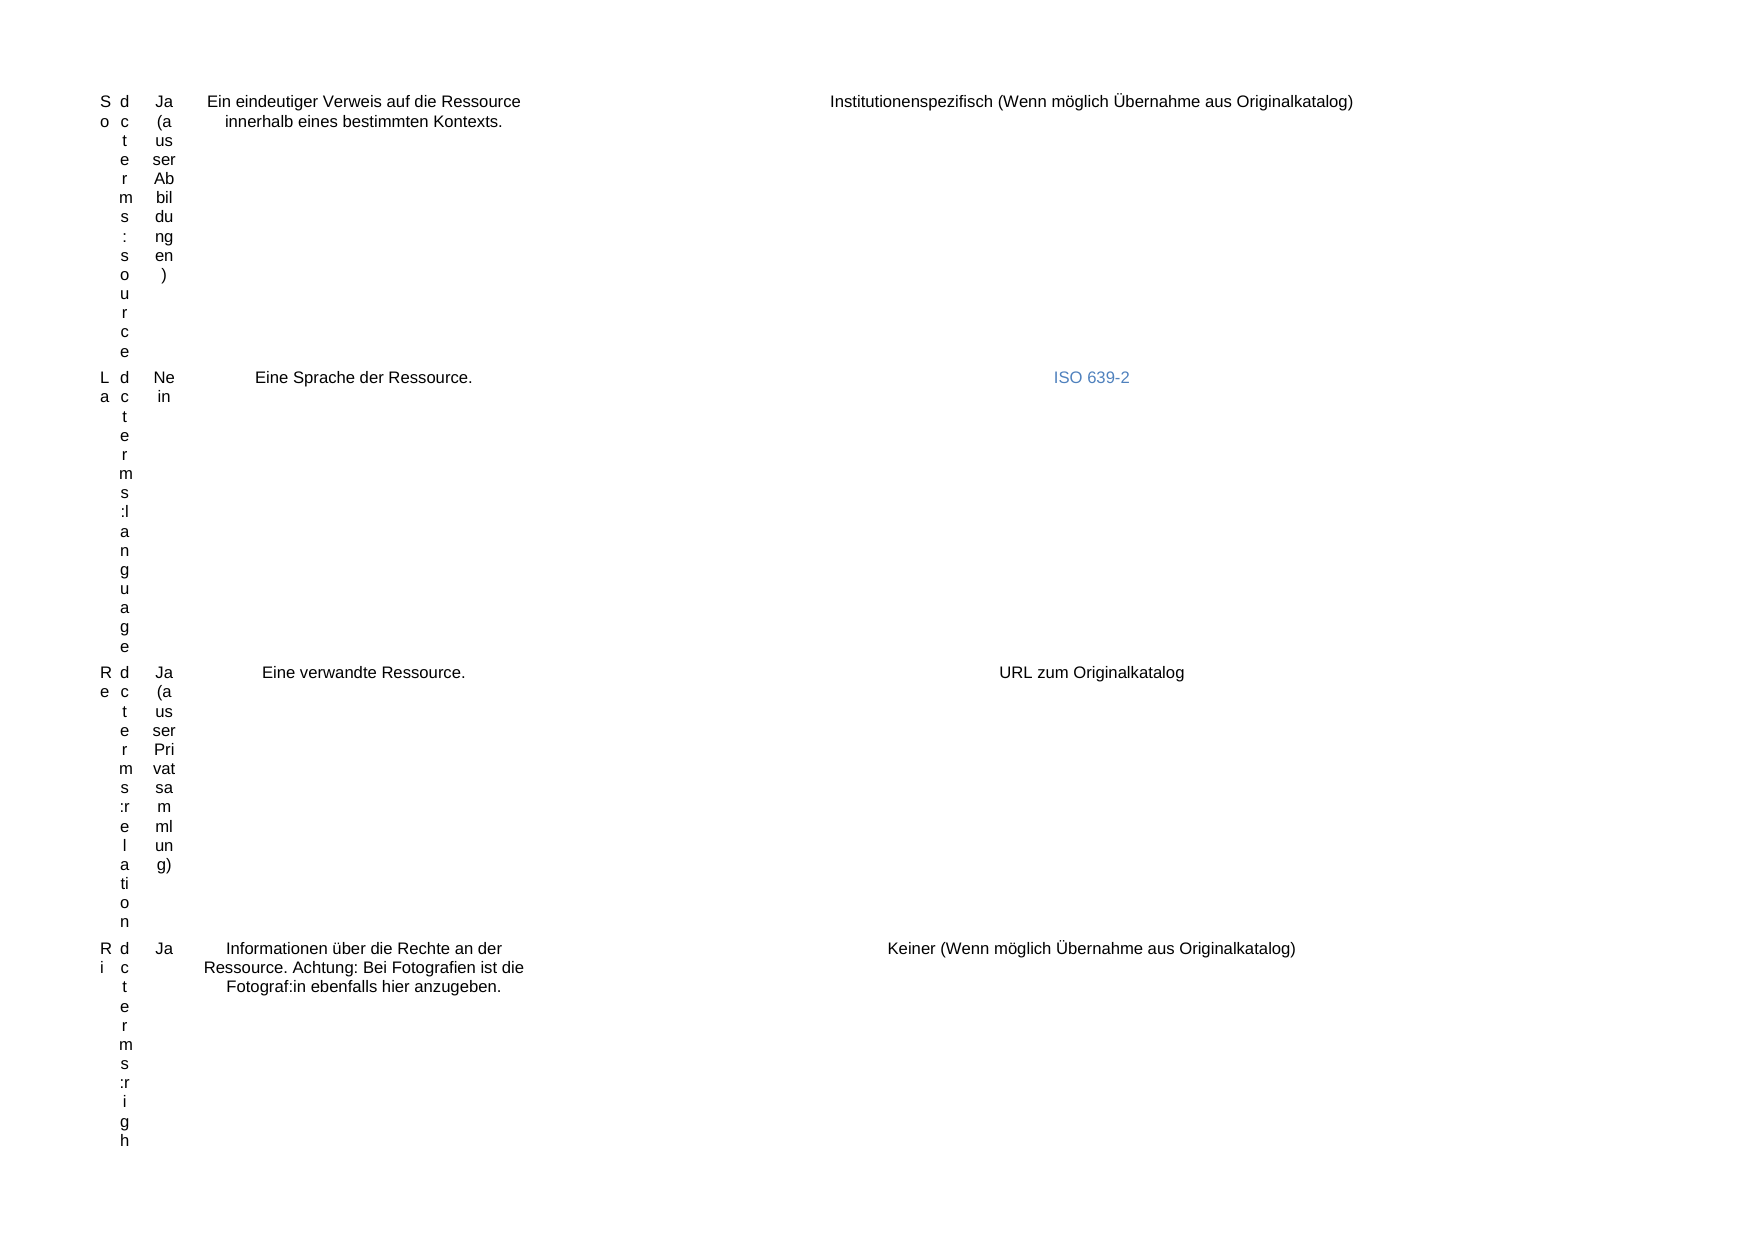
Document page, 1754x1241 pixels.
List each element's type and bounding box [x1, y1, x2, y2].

table_header [77, 89, 1654, 1150]
